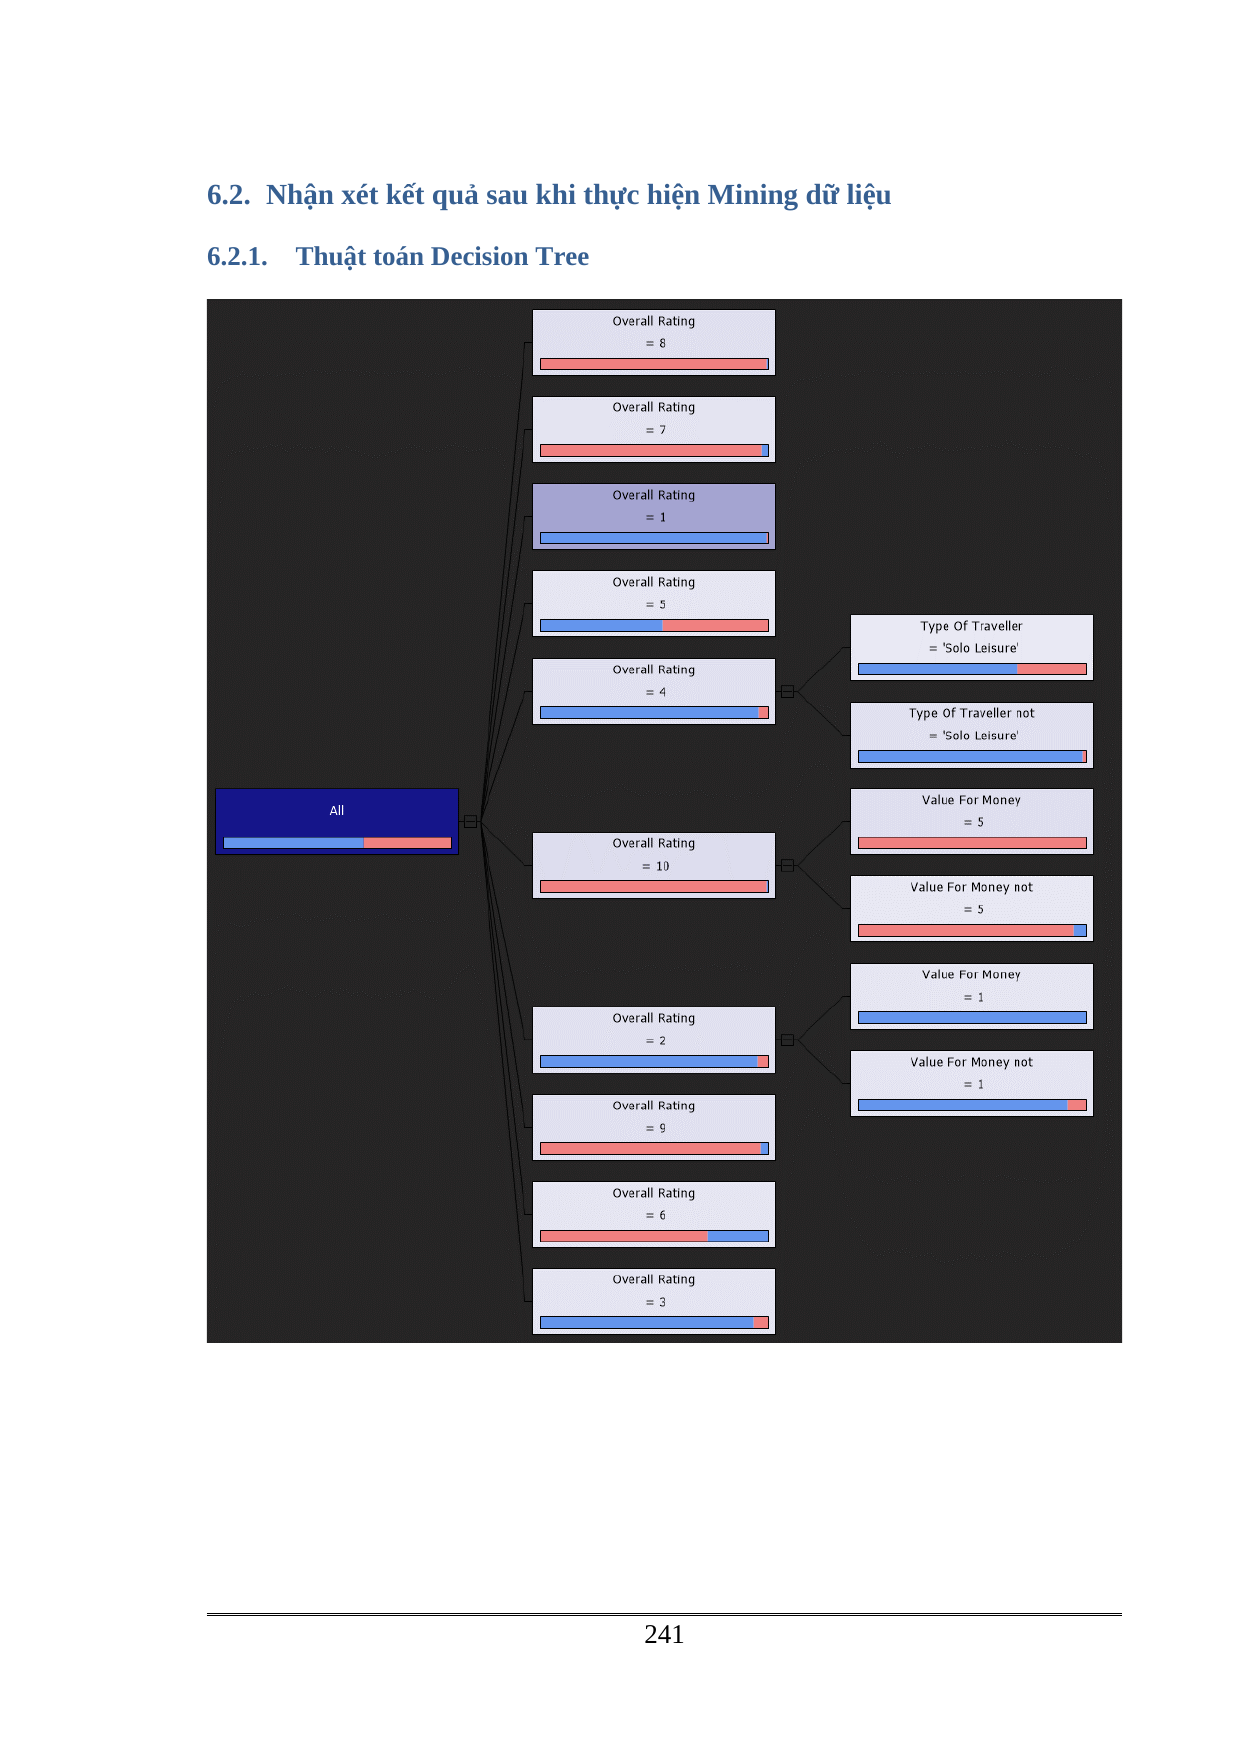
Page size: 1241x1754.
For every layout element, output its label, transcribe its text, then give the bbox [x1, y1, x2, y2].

subtitle Thuật toán Decision Tree [207, 240, 1122, 271]
picture [206, 299, 1123, 1343]
subtitle Nhận xét kết quả sau khi thực hiện Mining dữ liệu [207, 177, 1122, 211]
